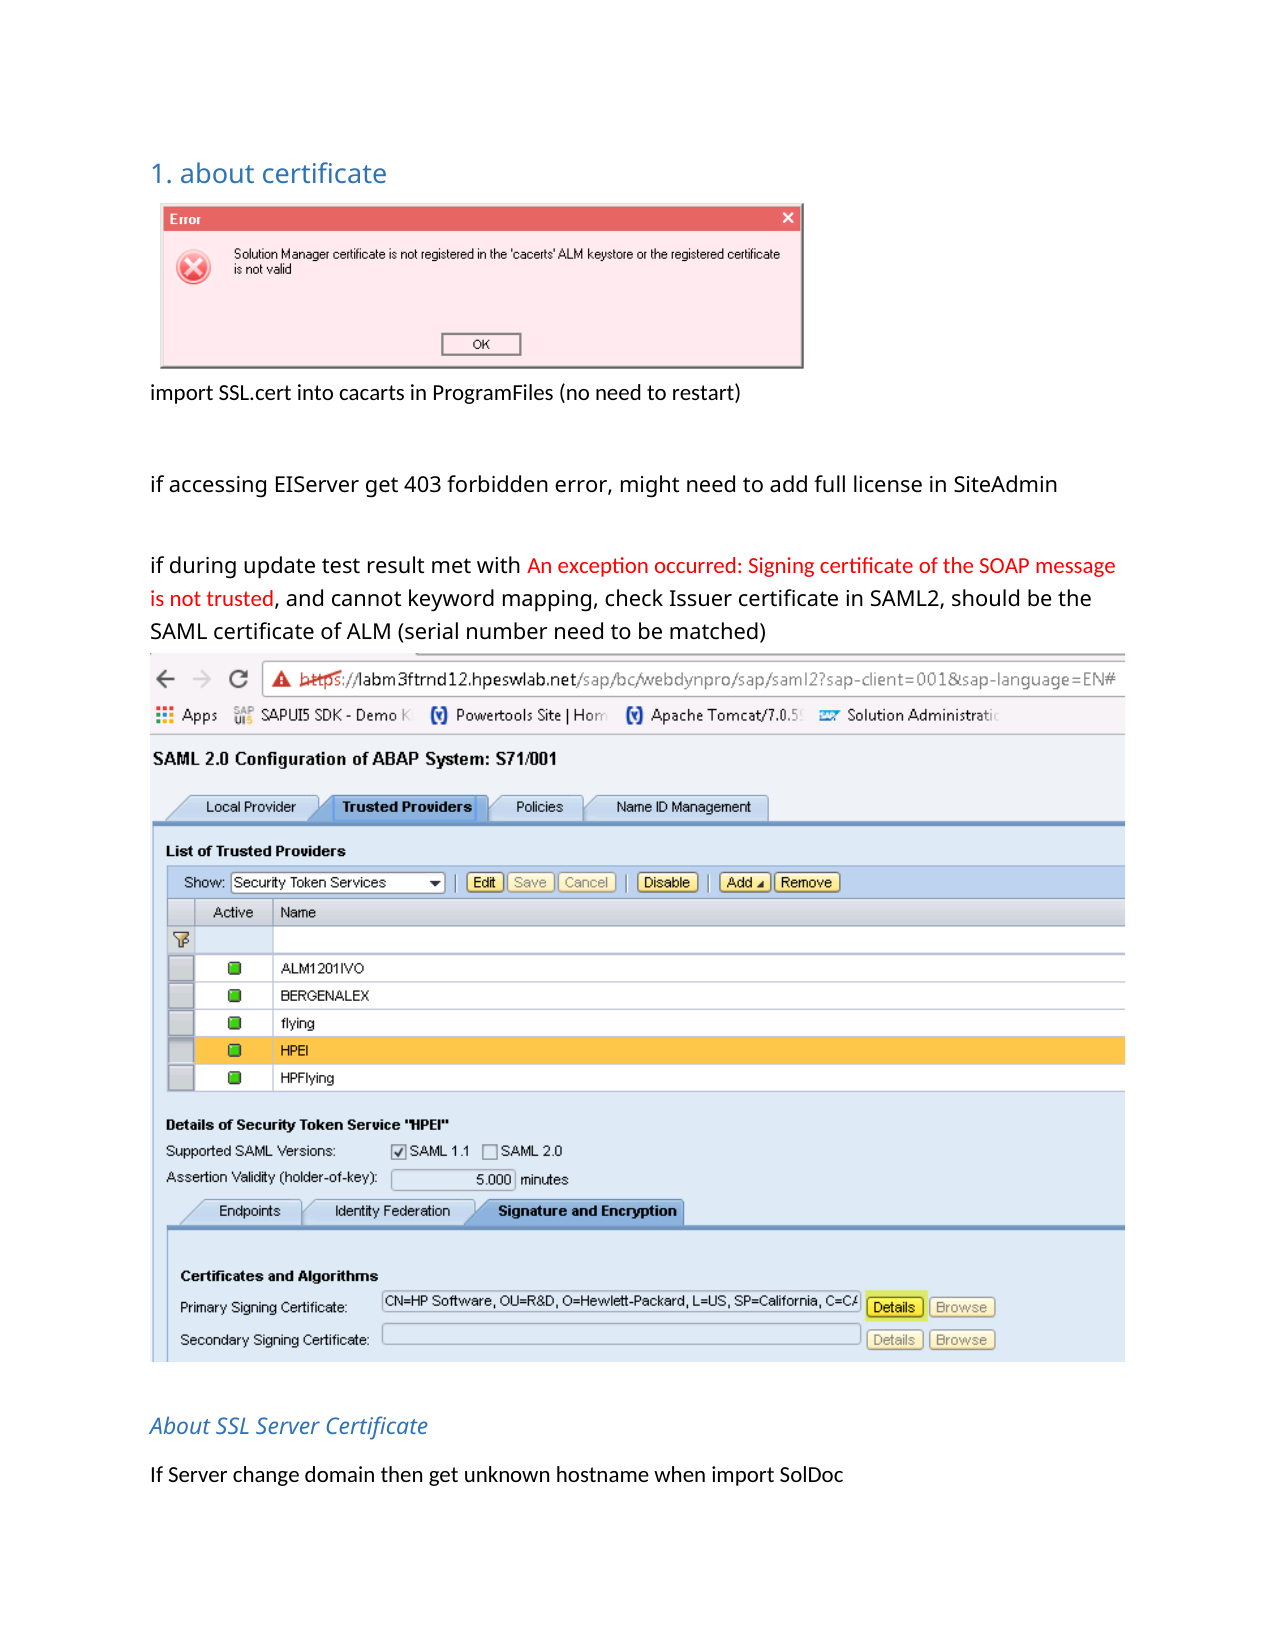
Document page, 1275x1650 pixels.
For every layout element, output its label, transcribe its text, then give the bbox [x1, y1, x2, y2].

text import SSL.cert into cacarts in ProgramFiles (no need to restart) [150, 378, 1125, 406]
picture [150, 201, 806, 371]
text If Server change domain then get unknown hostname when import SolDoc [150, 1460, 1125, 1488]
text if accessing EIServer get 403 forbidden error, might need to add full license in SiteAdmin [150, 466, 1125, 499]
subtitle 1. about certificate [150, 154, 1125, 191]
picture [150, 653, 1125, 1362]
text if during update test result met with An exception occurred: Signing certificate of the SOAP message is not trusted, and cannot keyword mapping, check Issuer certificate in SAML2, should be the SAML certificate of ALM (serial number need to be matched) [150, 547, 1125, 646]
text About SSL Server Certificate [150, 1410, 1125, 1441]
